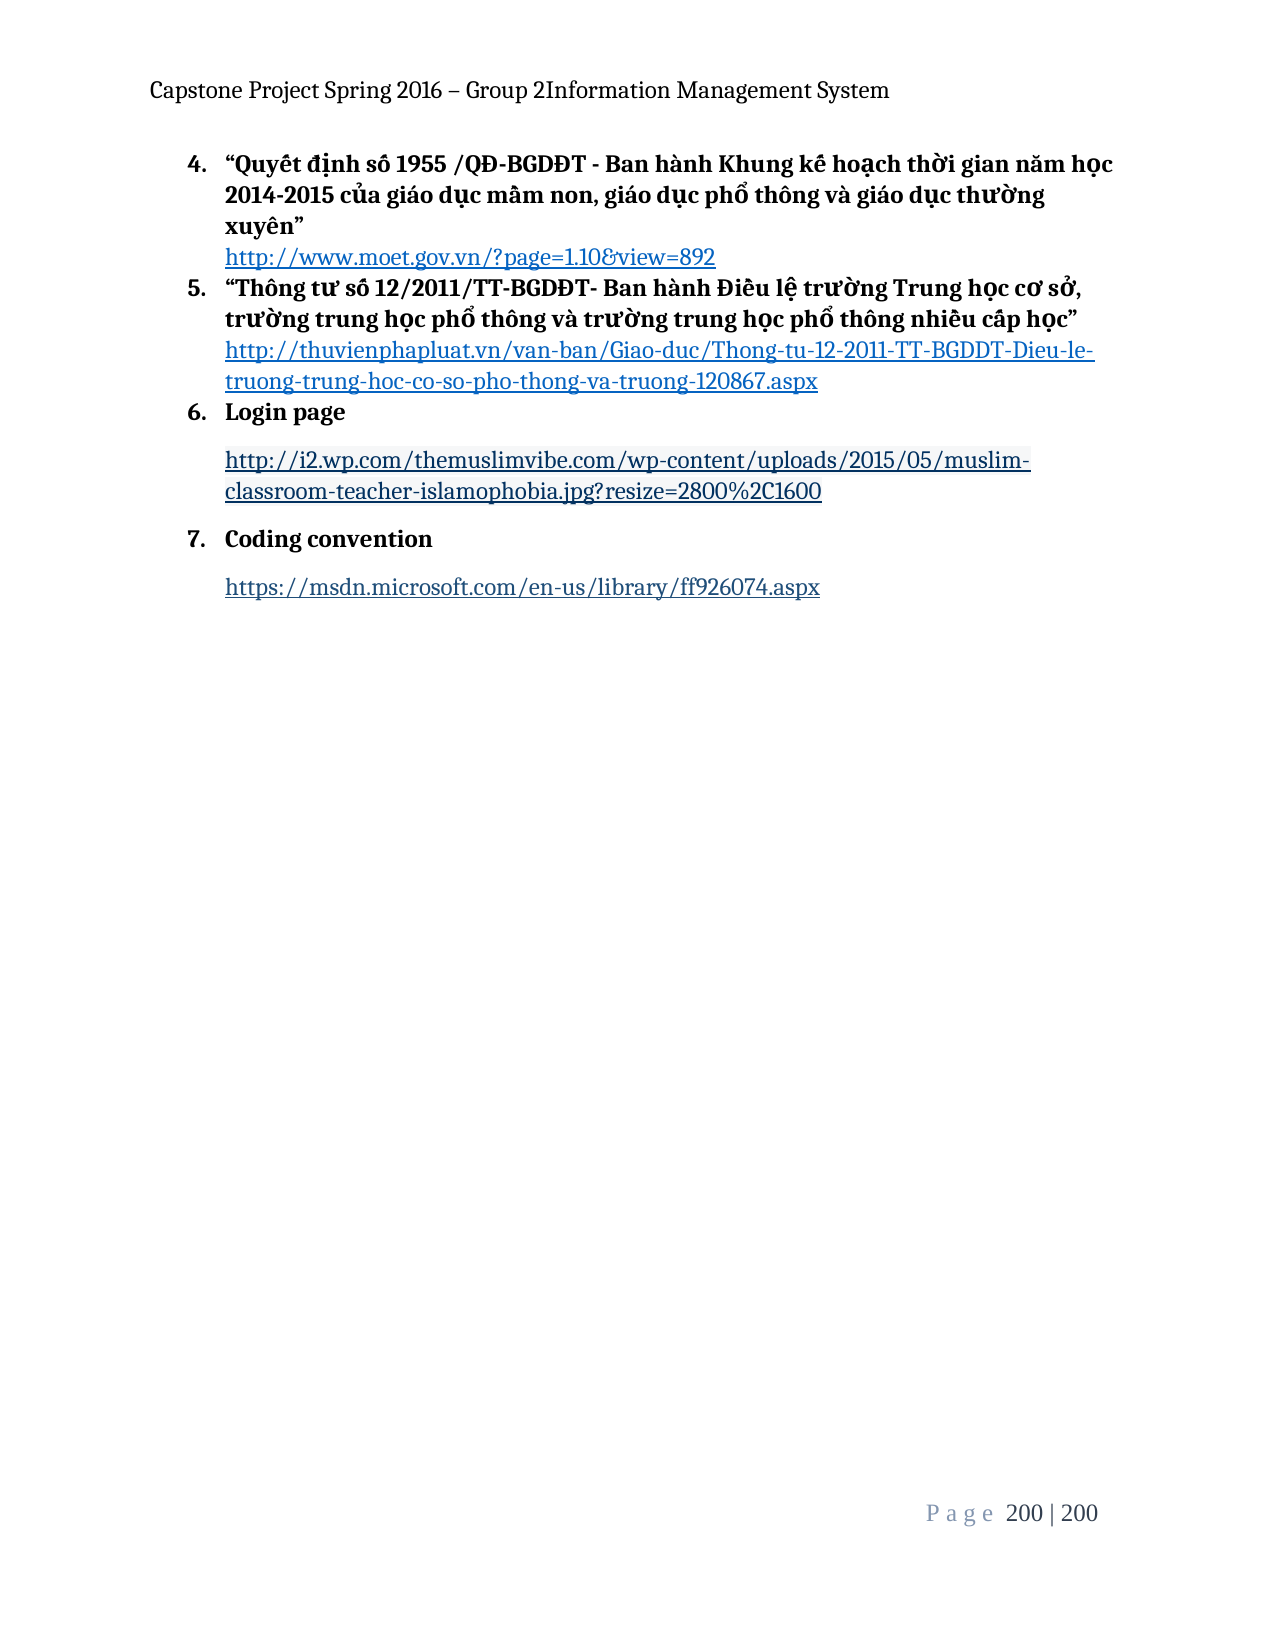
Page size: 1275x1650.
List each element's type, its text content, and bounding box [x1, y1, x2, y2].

text http://i2.wp.com/themuslimvibe.com/wp-content/uploads/2015/05/muslim-classroom-teacher-islamophobia.jpg?resize=2800%2C1600 [225, 446, 1125, 506]
list http://www.moet.gov.vn/?page=1.10&view=892 [187, 243, 1125, 272]
list “Thông tư số 12/2011/TT-BGDĐT- Ban hành Điều lệ trường Trung học cơ sở, trường trung học phổ thông và trường trung học phổ thông nhiều cấp học” [187, 274, 1125, 334]
list Login page [187, 398, 1125, 427]
list http://thuvienphapluat.vn/van-ban/Giao-duc/Thong-tu-12-2011-TT-BGDDT-Dieu-le-truong-trung-hoc-co-so-pho-thong-va-truong-120867.aspx [225, 336, 1125, 396]
list “Quyết định số 1955 /QĐ-BGDĐT - Ban hành Khung kế hoạch thời gian năm học 2014-2015 của giáo dục mầm non, giáo dục phổ thông và giáo dục thường xuyên” [187, 150, 1125, 241]
list Coding convention [187, 525, 1125, 553]
text https://msdn.microsoft.com/en-us/library/ff926074.aspx [150, 572, 1125, 601]
